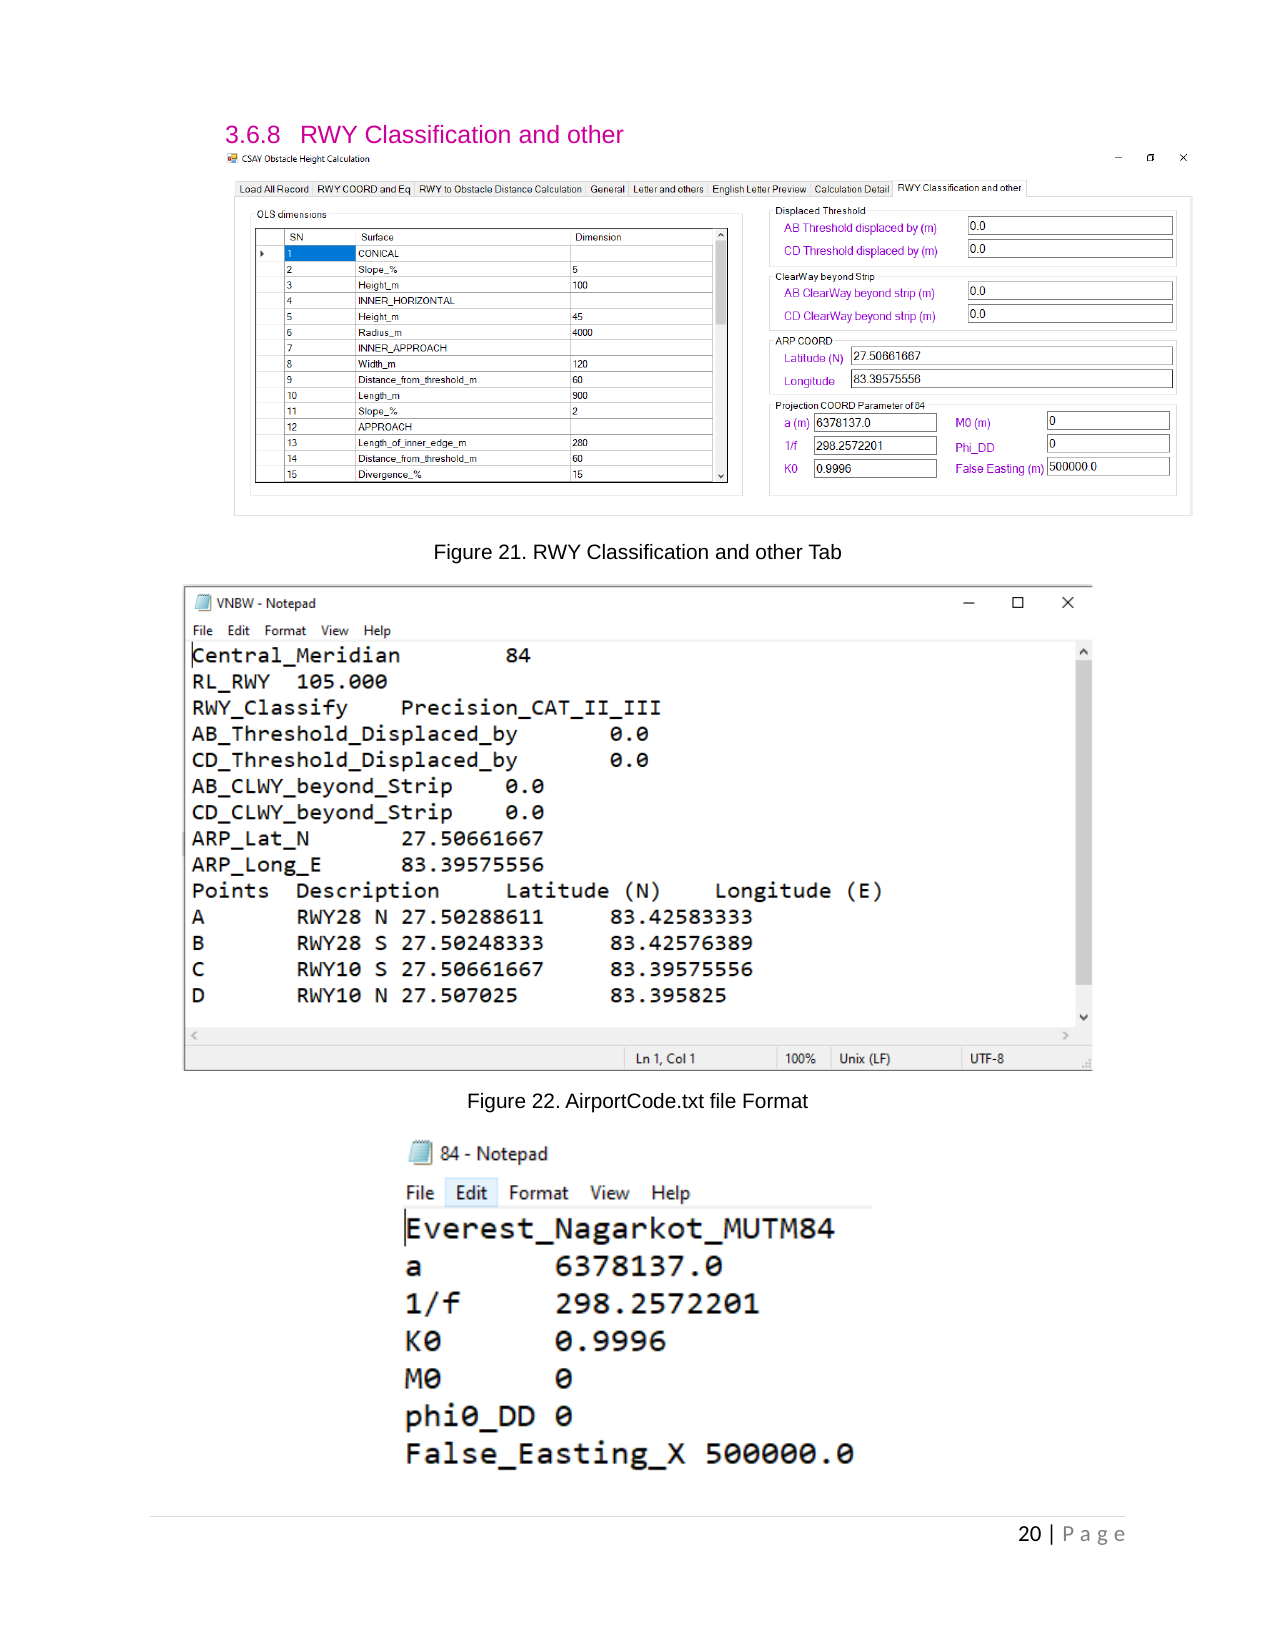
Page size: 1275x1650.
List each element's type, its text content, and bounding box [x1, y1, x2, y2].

picture [225, 151, 1200, 521]
picture [182, 584, 1093, 1071]
subtitle RWY Classification and other [225, 120, 1125, 149]
text Figure 21. RWY Classification and other Tab [150, 540, 1125, 564]
picture [403, 1134, 872, 1478]
text Figure 22. AirportCode.txt file Format [150, 1089, 1125, 1113]
